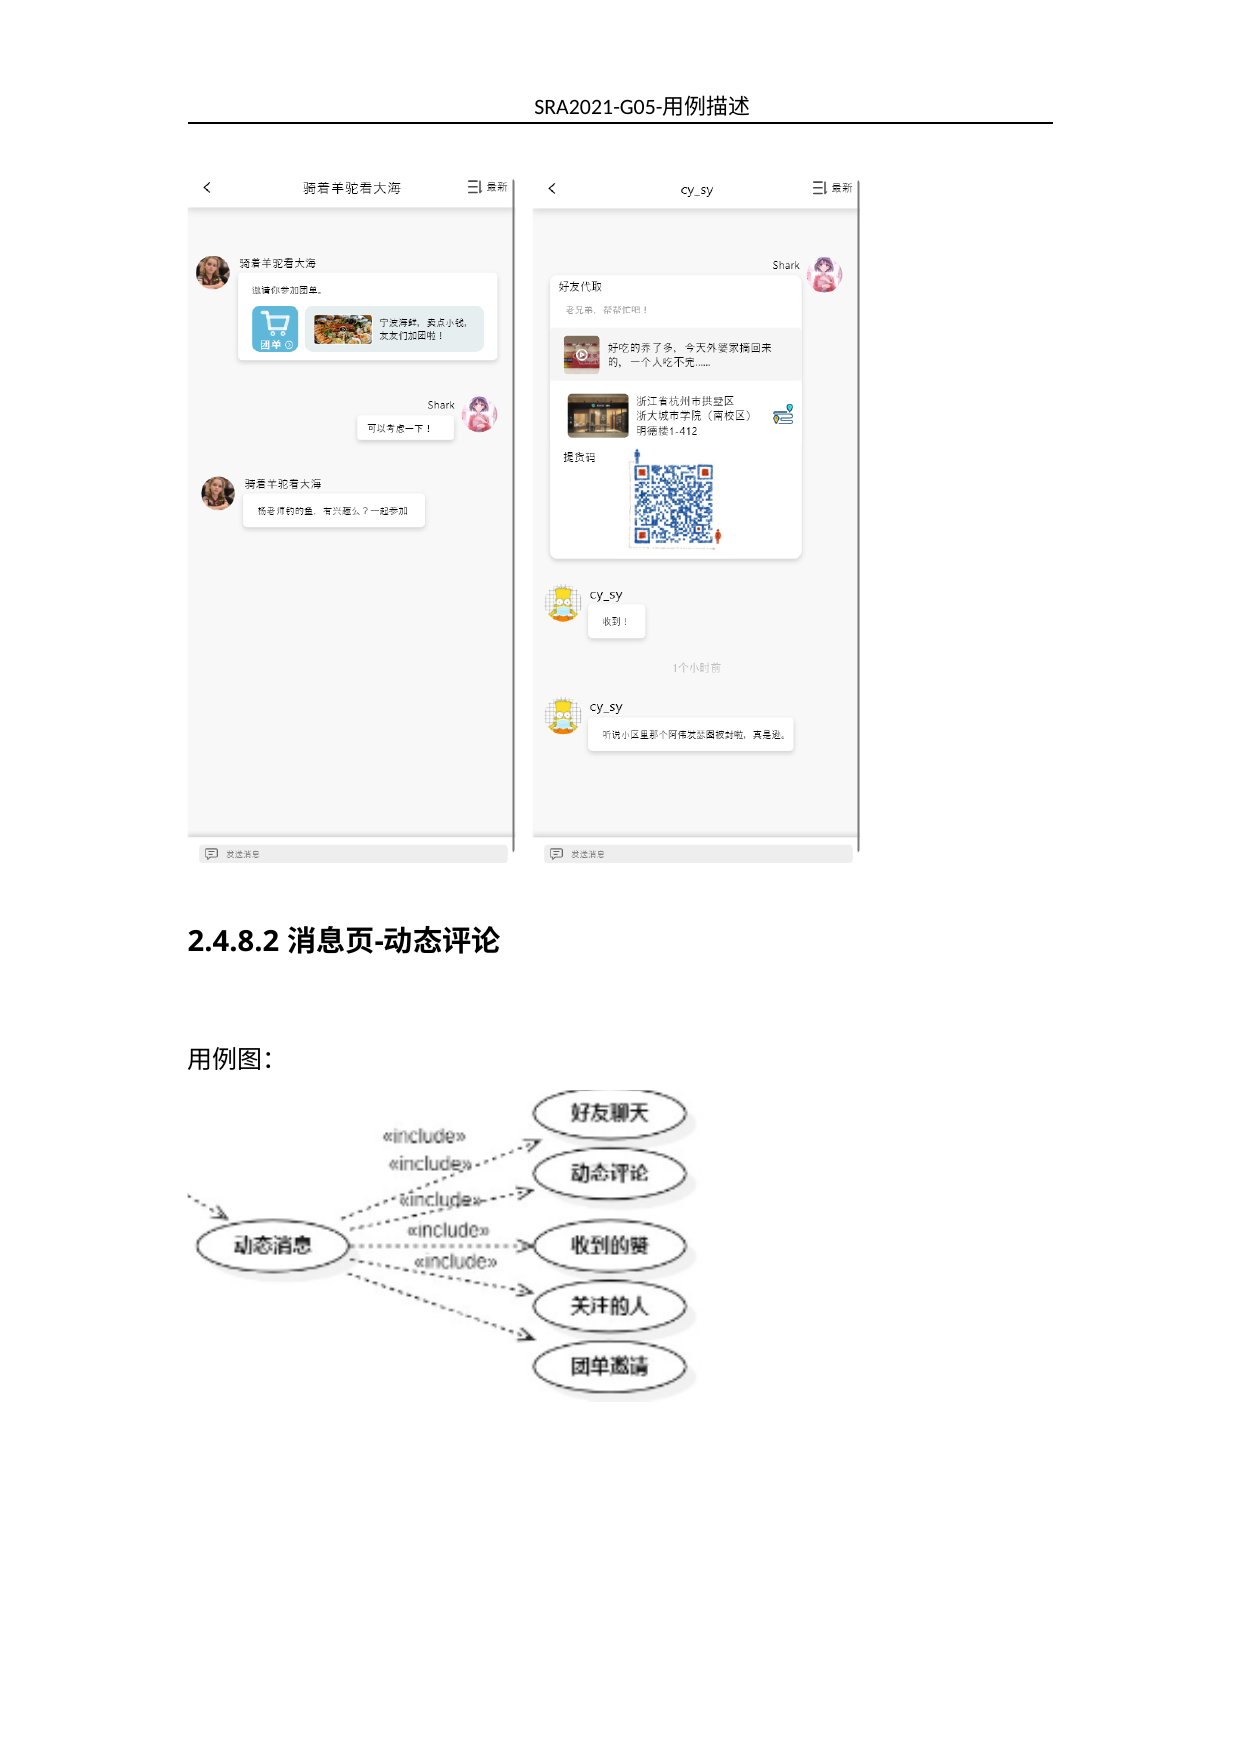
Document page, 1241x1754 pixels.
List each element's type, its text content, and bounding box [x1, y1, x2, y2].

picture [187, 164, 516, 875]
picture [187, 1090, 713, 1402]
text 用例图： [187, 1025, 1053, 1090]
picture [532, 165, 861, 875]
subtitle 2.4.8.2 消息页-动态评论 [187, 906, 1053, 971]
